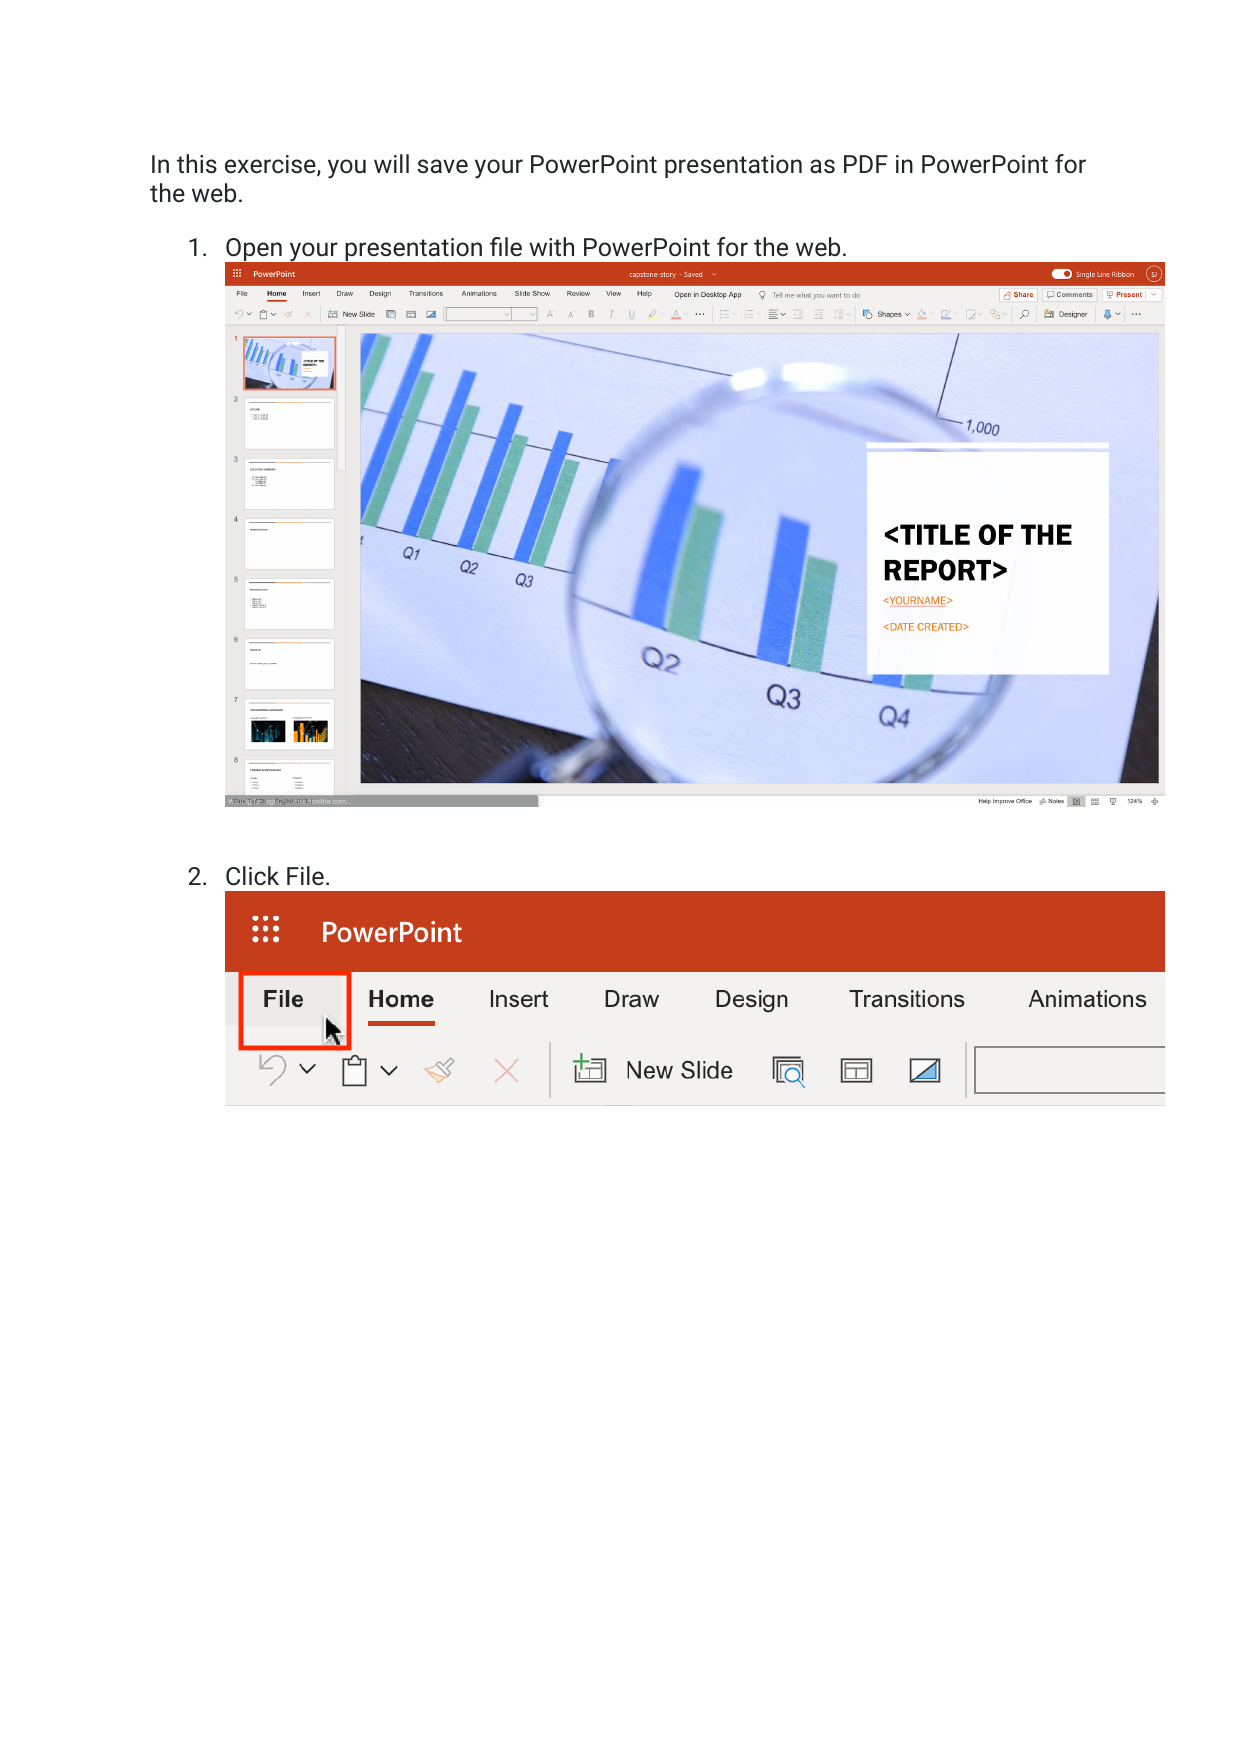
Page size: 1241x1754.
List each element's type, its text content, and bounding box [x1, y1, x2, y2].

picture [225, 262, 1166, 807]
text In this exercise, you will save your PowerPoint presentation as PDF in PowerPoint for the web. [150, 150, 1090, 208]
picture [225, 891, 1166, 1106]
